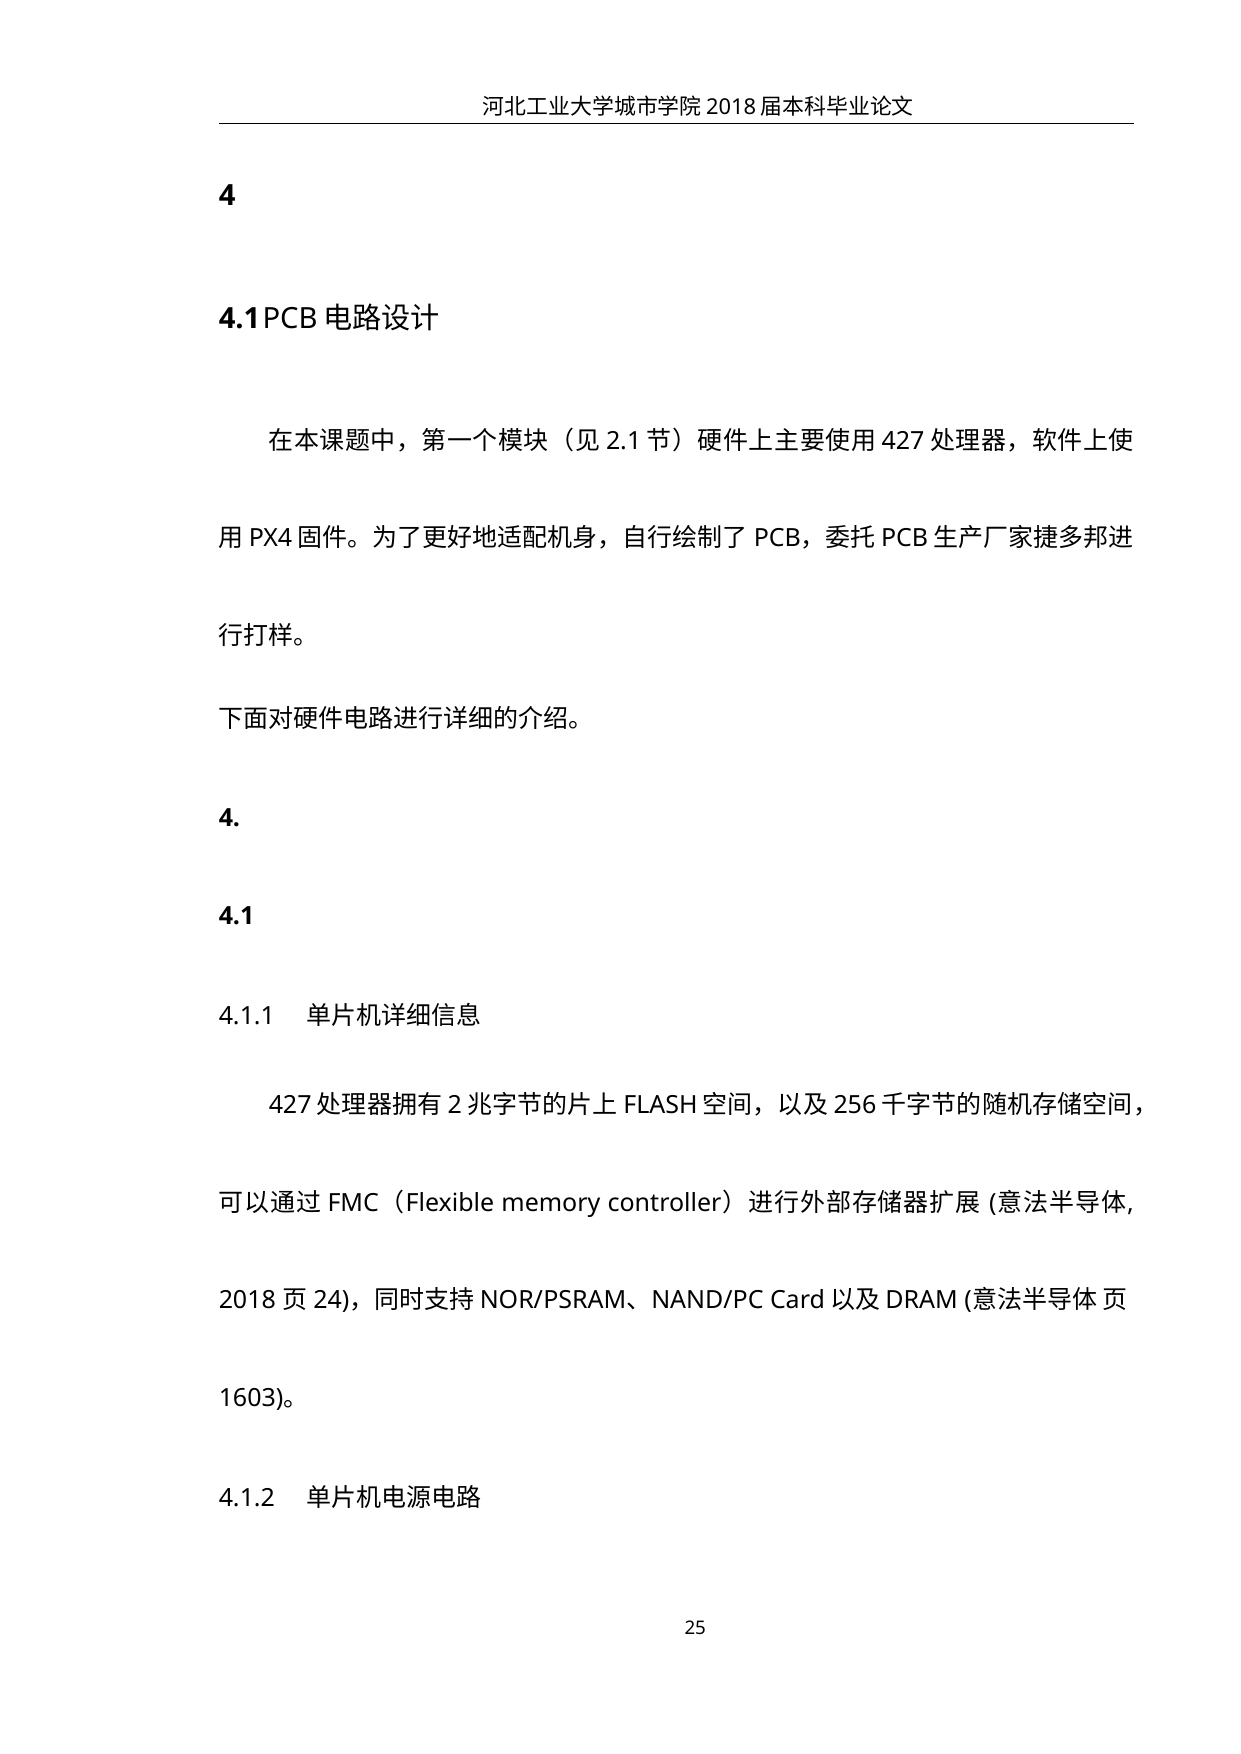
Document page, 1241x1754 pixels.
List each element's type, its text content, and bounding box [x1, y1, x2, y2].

text PCB电路设计 [218, 283, 1134, 348]
text 在本课题中，第一个模块（见2.1节）硬件上主要使用427处理器，软件上使用PX4固件。为了更好地适配机身，自行绘制了PCB，委托PCB生产厂家捷多邦进行打样。 [218, 406, 1134, 666]
title 单片机电源电路 [218, 1463, 1134, 1528]
text 下面对硬件电路进行详细的介绍。 [218, 684, 1134, 749]
text 427处理器拥有2兆字节的片上FLASH空间，以及256千字节的随机存储空间，可以通过FMC（Flexible memory controller）进行外部存储器扩展，同时支持NOR/PSRAM、NAND/PC Card以及DRAM。 [218, 1071, 1134, 1428]
title 单片机详细信息 [218, 981, 1134, 1046]
